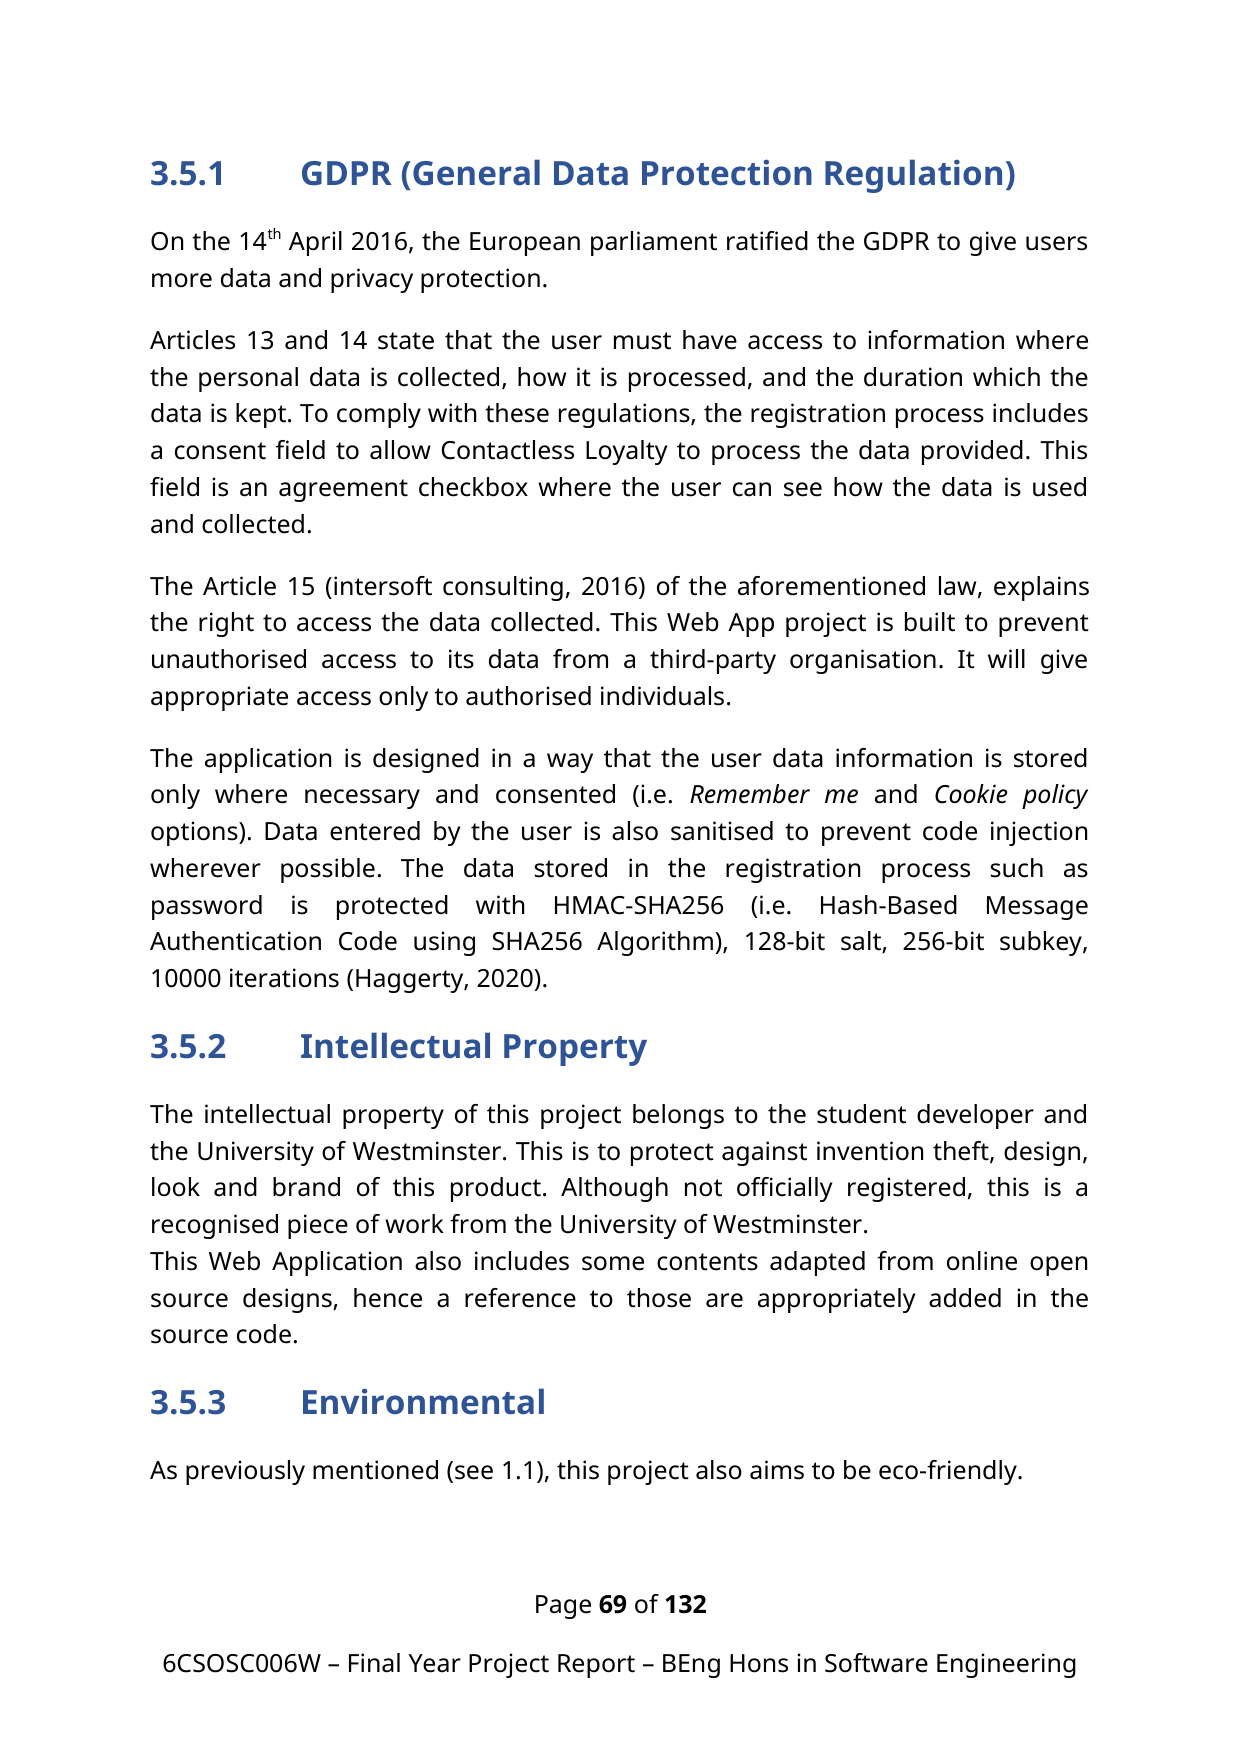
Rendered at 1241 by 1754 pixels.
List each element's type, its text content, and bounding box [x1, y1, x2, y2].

text The intellectual property of this project belongs to the student developer and the University of Westminster. This is to protect against invention theft, design, look and brand of this product. Although not officially registered, this is a recognised piece of work from the University of Westminster. [150, 1097, 1090, 1241]
text The Article 15 of the aforementioned law, explains the right to access the data collected. This Web App project is built to prevent unauthorised access to its data from a third-party organisation. It will give appropriate access only to authorised individuals. [150, 568, 1090, 712]
text Articles 13 and 14 state that the user must have access to information where the personal data is collected, how it is processed, and the duration which the data is kept. To comply with these regulations, the registration process includes a consent field to allow Contactless Loyalty to process the data provided. This field is an agreement checkbox where the user can see how the data is used and collected. [150, 322, 1090, 540]
text This Web Application also includes some contents adapted from online open source designs, hence a reference to those are appropriately added in the source code. [150, 1244, 1090, 1351]
subtitle GDPR (General Data Protection Regulation) [150, 150, 1090, 195]
subtitle Intellectual Property [150, 1023, 1090, 1068]
text As previously mentioned (see 1.1), this project also aims to be eco-friendly. [150, 1453, 1090, 1487]
subtitle Environmental [150, 1379, 1090, 1424]
text The application is designed in a way that the user data information is stored only where necessary and consented (i.e. Remember me and Cookie policy options). Data entered by the user is also sanitised to prevent code injection wherever possible. The data stored in the registration process such as password is protected with HMAC-SHA256 (i.e. Hash-Based Message Authentication Code using SHA256 Algorithm), 128-bit salt, 256-bit subkey, 10000 iterations . [150, 740, 1090, 995]
text On the 14th April 2016, the European parliament ratified the GDPR to give users more data and privacy protection. [150, 224, 1090, 295]
